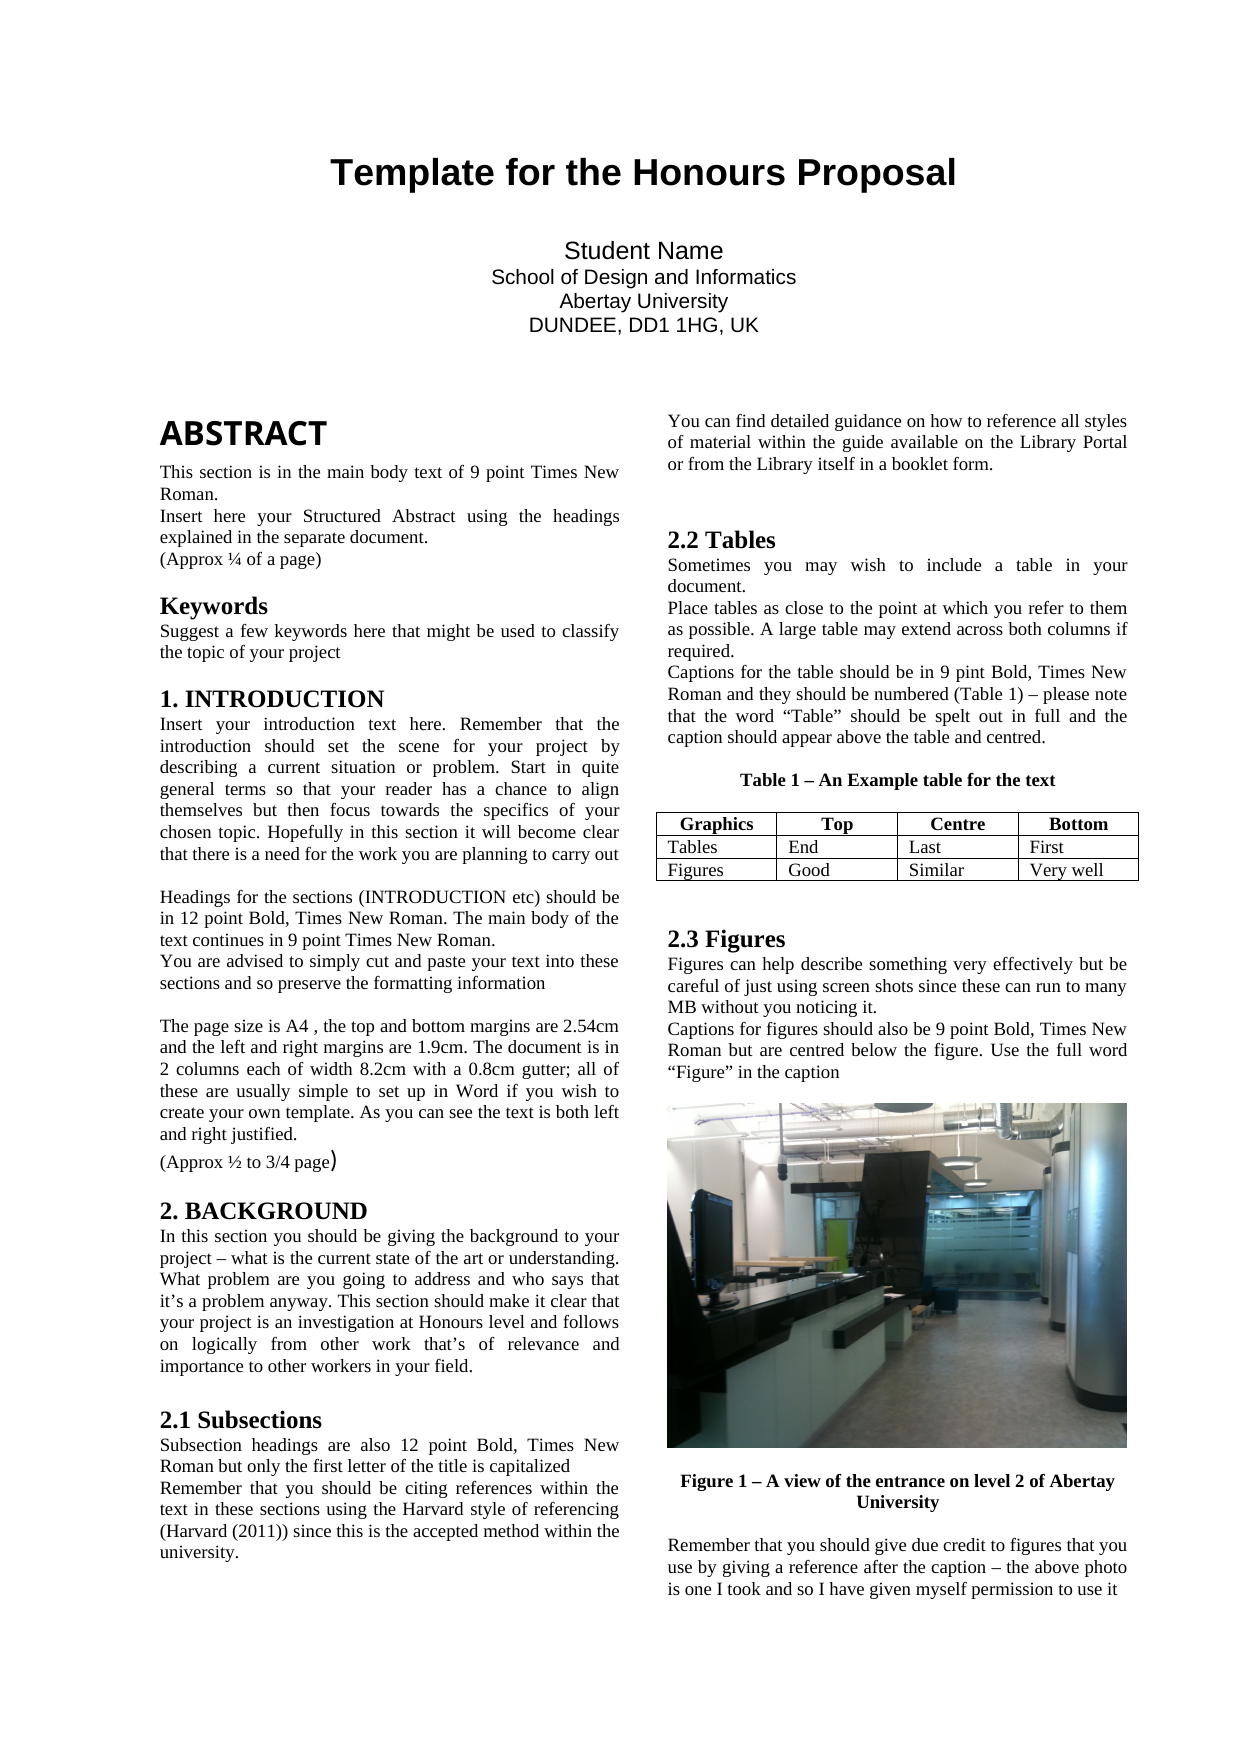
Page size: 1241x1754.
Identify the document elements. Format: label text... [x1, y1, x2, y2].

text Place tables as close to the point at which you refer to them as possible. A large table may extend across both columns if required. [667, 597, 1128, 661]
text Figures can help describe something very effectively but be careful of just using screen shots since these can run to many MB without you noticing it. [667, 953, 1128, 1018]
table_cell Tables [657, 836, 776, 857]
text You can find detailed guidance on how to reference all styles of material within the guide available on the Library Portal or from the Library itself in a booklet form. [667, 410, 1128, 474]
text Remember that you should give due credit to figures that you use by giving a reference after the caption – the above photo is one I took and so I have given myself permission to use it [667, 1534, 1128, 1599]
text Subsection headings are also 12 point Bold, Times New Roman but only the first letter of the title is capitalized [159, 1433, 620, 1477]
text Suggest a few keywords here that might be used to classify the topic of your project [159, 619, 620, 663]
text Insert here your Structured Abstract using the headings explained in the separate document. [159, 504, 620, 548]
text (Approx ¼ of a page) [159, 548, 620, 569]
text The page size is A4 , the top and bottom margins are 2.54cm and the left and right margins are 1.9cm. The document is in 2 columns each of width 8.2cm with a 0.8cm gutter; all of these are usually simple to set up in Word if you wish to create your own template. As you can see the text is both left and right justified. [159, 1015, 620, 1144]
text Abertay University [159, 289, 1128, 313]
table_cell Last [898, 836, 1018, 857]
text Template for the Honours Proposal [159, 150, 1128, 193]
text Remember that you should be citing references within the text in these sections using the Harvard style of referencing (Harvard (2011)) since this is the accepted method within the university. [159, 1477, 620, 1563]
picture [667, 1103, 1127, 1448]
text 2. BACKGROUND [159, 1196, 620, 1225]
text Student Name [159, 236, 1128, 265]
text Captions for figures should also be 9 point Bold, Times New Roman but are centred below the figure. Use the full word “Figure” in the caption [667, 1018, 1128, 1082]
table_header Graphics [657, 813, 776, 835]
table_cell End [777, 836, 897, 857]
text Insert your introduction text here. Remember that the introduction should set the scene for your project by describing a current situation or problem. Start in quite general terms so that your reader has a chance to align themselves but then focus towards the specifics of your chosen topic. Hopefully in this section it will become clear that there is a need for the work you are planning to carry out [159, 713, 620, 864]
text (Approx ½ to 3/4 page) [159, 1144, 620, 1175]
text In this section you should be giving the background to your project – what is the current state of the art or understanding. What problem are you going to address and who says that it’s a problem anyway. This section should make it clear that your project is an investigation at Honours level and follows on logically from other work that’s of relevance and importance to other workers in your field. [159, 1225, 620, 1376]
text School of Design and Informatics [159, 265, 1128, 289]
text 2.3 Figures [667, 924, 1128, 953]
table_cell Figures [657, 859, 776, 880]
text DUNDEE, DD1 1HG, UK [159, 313, 1128, 337]
subtitle ABSTRACT [159, 410, 620, 455]
table_header Bottom [1019, 813, 1138, 835]
table_cell Good [777, 859, 897, 880]
text Table 1 – An Example table for the text [667, 769, 1128, 791]
text Captions for the table should be in 9 pint Bold, Times New Roman and they should be numbered (Table 1) – please note that the word “Table” should be spelt out in full and the caption should appear above the table and centred. [667, 661, 1128, 748]
table_header Centre [898, 813, 1018, 835]
text 1. INTRODUCTION [159, 684, 620, 713]
text This section is in the main body text of 9 point Times New Roman. [159, 461, 620, 504]
text Sometimes you may wish to include a table in your document. [667, 553, 1128, 597]
text Headings for the sections (INTRODUCTION etc) should be in 12 point Bold, Times New Roman. The main body of the text continues in 9 point Times New Roman. [159, 886, 620, 950]
table_cell Very well [1019, 859, 1138, 880]
table_header Top [777, 813, 897, 835]
text You are advised to simply cut and paste your text into these sections and so preserve the formatting information [159, 950, 620, 993]
text 2.1 Subsections [159, 1405, 620, 1433]
text 2.2 Tables [667, 525, 1128, 553]
table_cell First [1019, 836, 1138, 857]
text Keywords [159, 591, 620, 619]
table_cell Similar [898, 859, 1018, 880]
text Figure 1 – A view of the entrance on level 2 of Abertay University [667, 1469, 1128, 1513]
